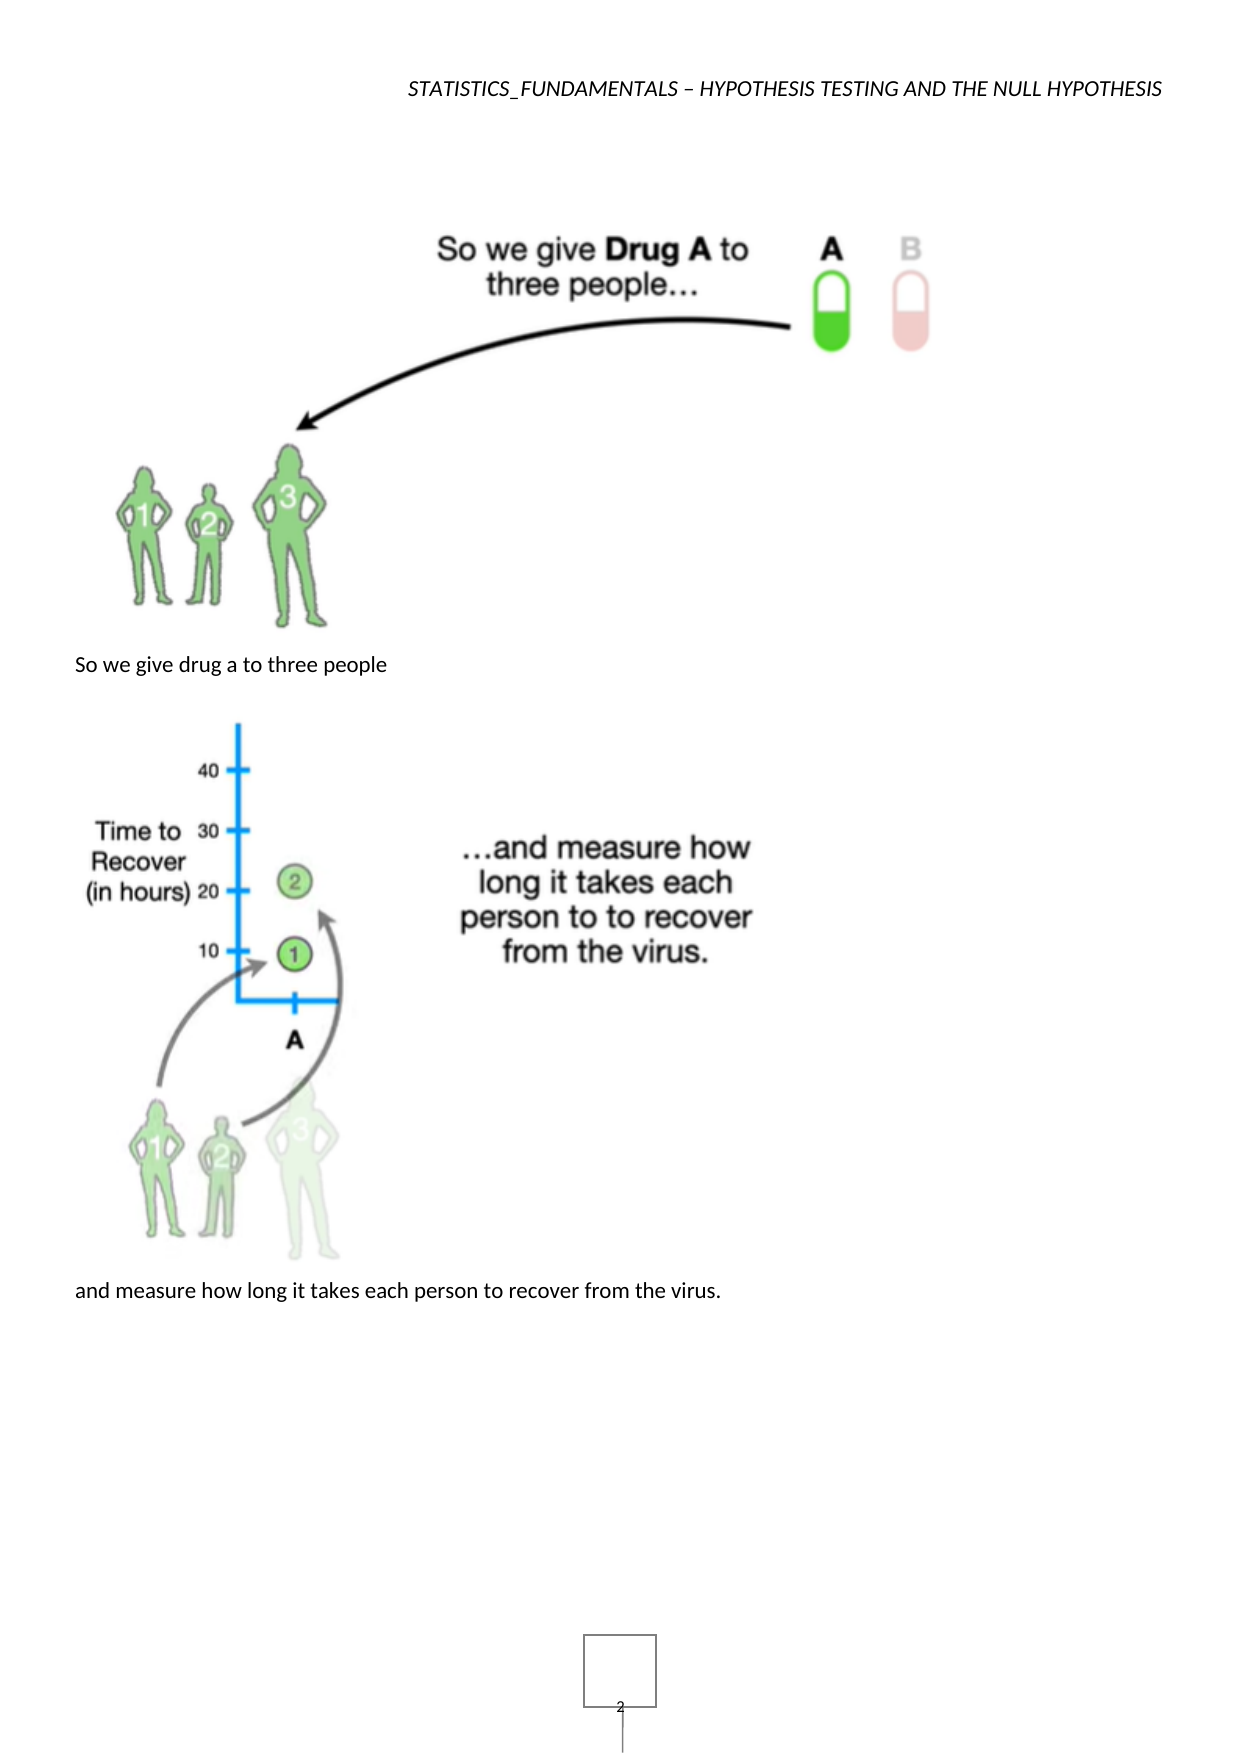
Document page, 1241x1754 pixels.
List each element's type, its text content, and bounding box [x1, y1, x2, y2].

picture [75, 706, 915, 1277]
picture [75, 129, 1066, 651]
text and measure how long it takes each person to recover from the virus. [75, 1277, 1165, 1305]
text So we give drug a to three people [75, 650, 1165, 678]
